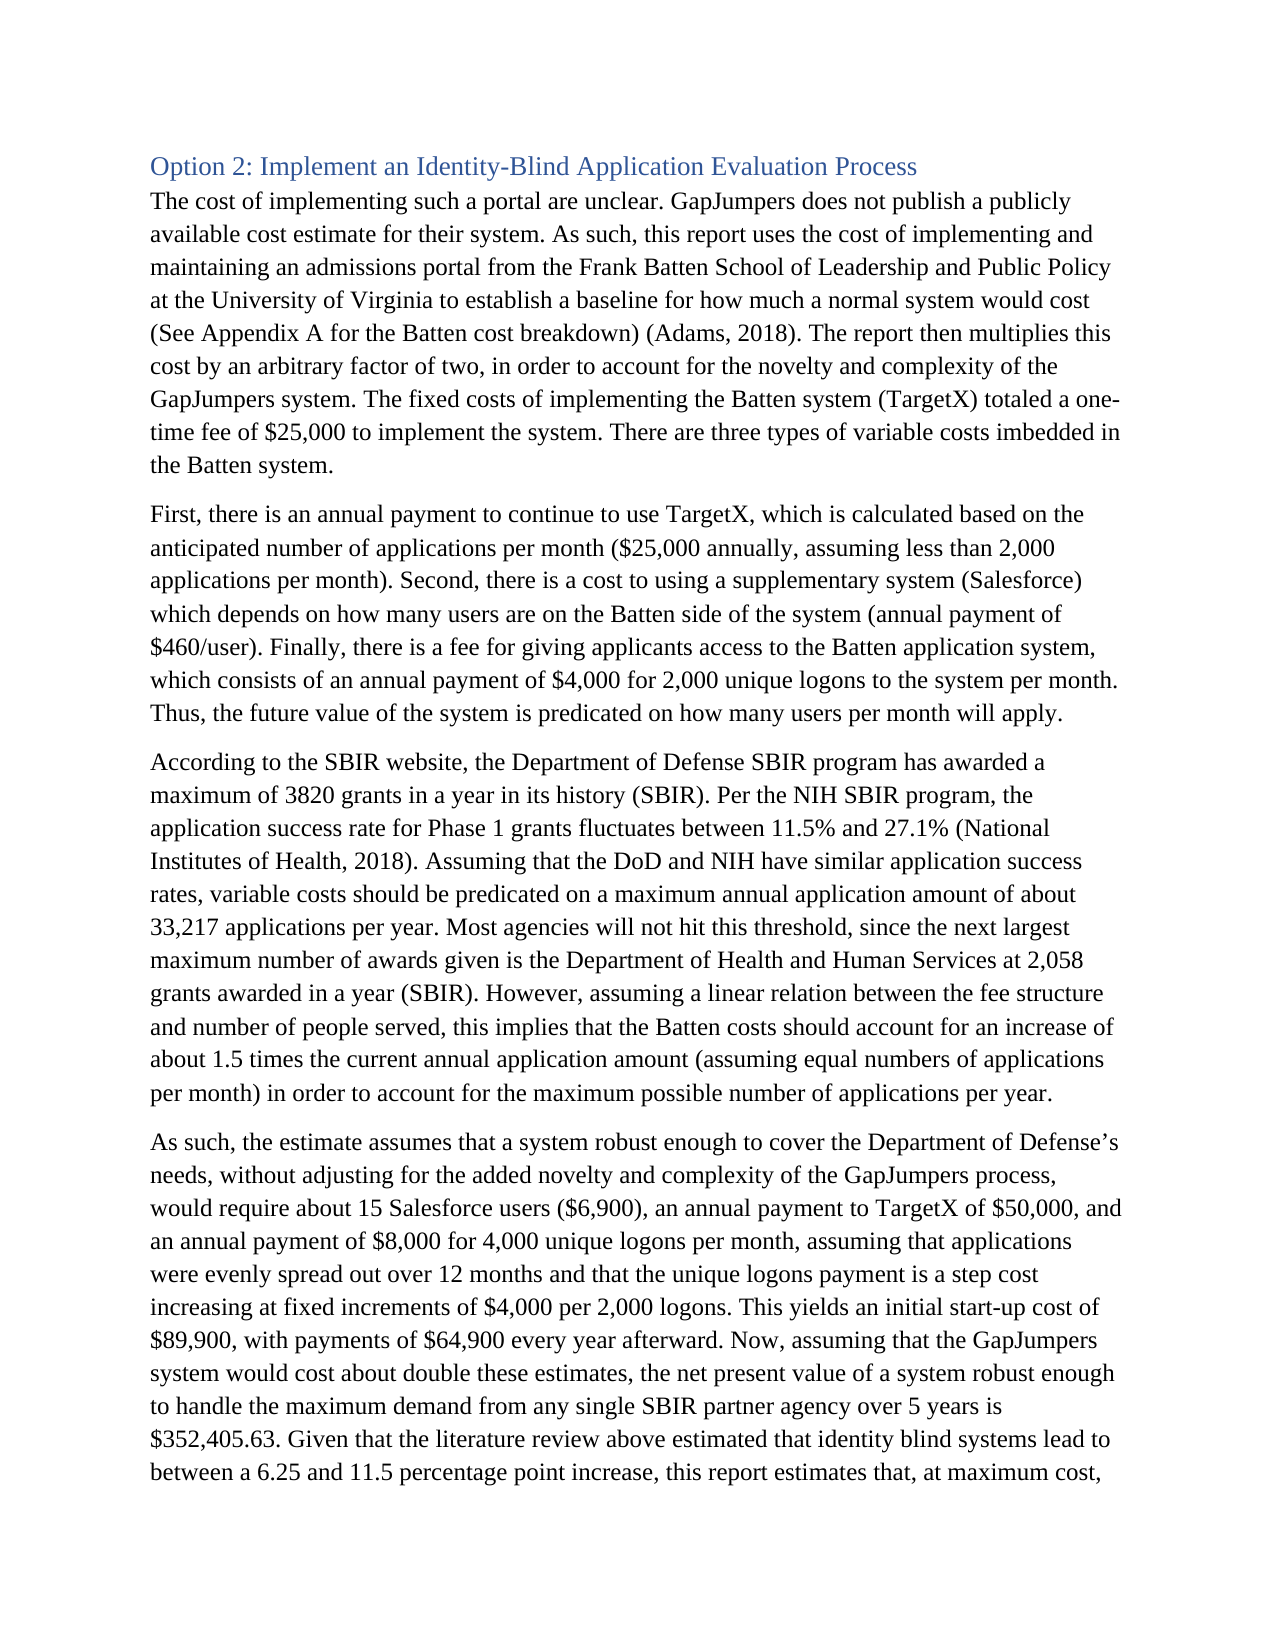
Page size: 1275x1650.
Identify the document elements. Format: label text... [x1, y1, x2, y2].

text The cost of implementing such a portal are unclear. GapJumpers does not publish a publicly available cost estimate for their system. As such, this report uses the cost of implementing and maintaining an admissions portal from the Frank Batten School of Leadership and Public Policy at the University of Virginia to establish a baseline for how much a normal system would cost (See Appendix A for the Batten cost breakdown). The report then multiplies this cost by an arbitrary factor of two, in order to account for the novelty and complexity of the GapJumpers system. The fixed costs of implementing the Batten system (TargetX) totaled a one-time fee of $25,000 to implement the system. There are three types of variable costs imbedded in the Batten system. [150, 186, 1125, 479]
subtitle Option 2: Implement an Identity-Blind Application Evaluation Process [150, 150, 1125, 181]
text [150, 1127, 1125, 1486]
text First, there is an annual payment to continue to use TargetX, which is calculated based on the anticipated number of applications per month ($25,000 annually, assuming less than 2,000 applications per month). Second, there is a cost to using a supplementary system (Salesforce) which depends on how many users are on the Batten side of the system (annual payment of $460/user). Finally, there is a fee for giving applicants access to the Batten application system, which consists of an annual payment of $4,000 for 2,000 unique logons to the system per month. Thus, the future value of the system is predicated on how many users per month will apply. [150, 499, 1125, 726]
text According to the SBIR website, the Department of Defense SBIR program has awarded a maximum of 3820 grants in a year in its history. Per the NIH SBIR program, the application success rate for Phase 1 grants fluctuates between 11.5% and 27.1%. Assuming that the DoD and NIH have similar application success rates, variable costs should be predicated on a maximum annual application amount of about 33,217 applications per year. Most agencies will not hit this threshold, since the next largest maximum number of awards given is the Department of Health and Human Services at 2,058 grants awarded in a year. However, assuming a linear relation between the fee structure and number of people served, this implies that the Batten costs should account for an increase of about 1.5 times the current annual application amount (assuming equal numbers of applications per month) in order to account for the maximum possible number of applications per year. [150, 747, 1125, 1106]
